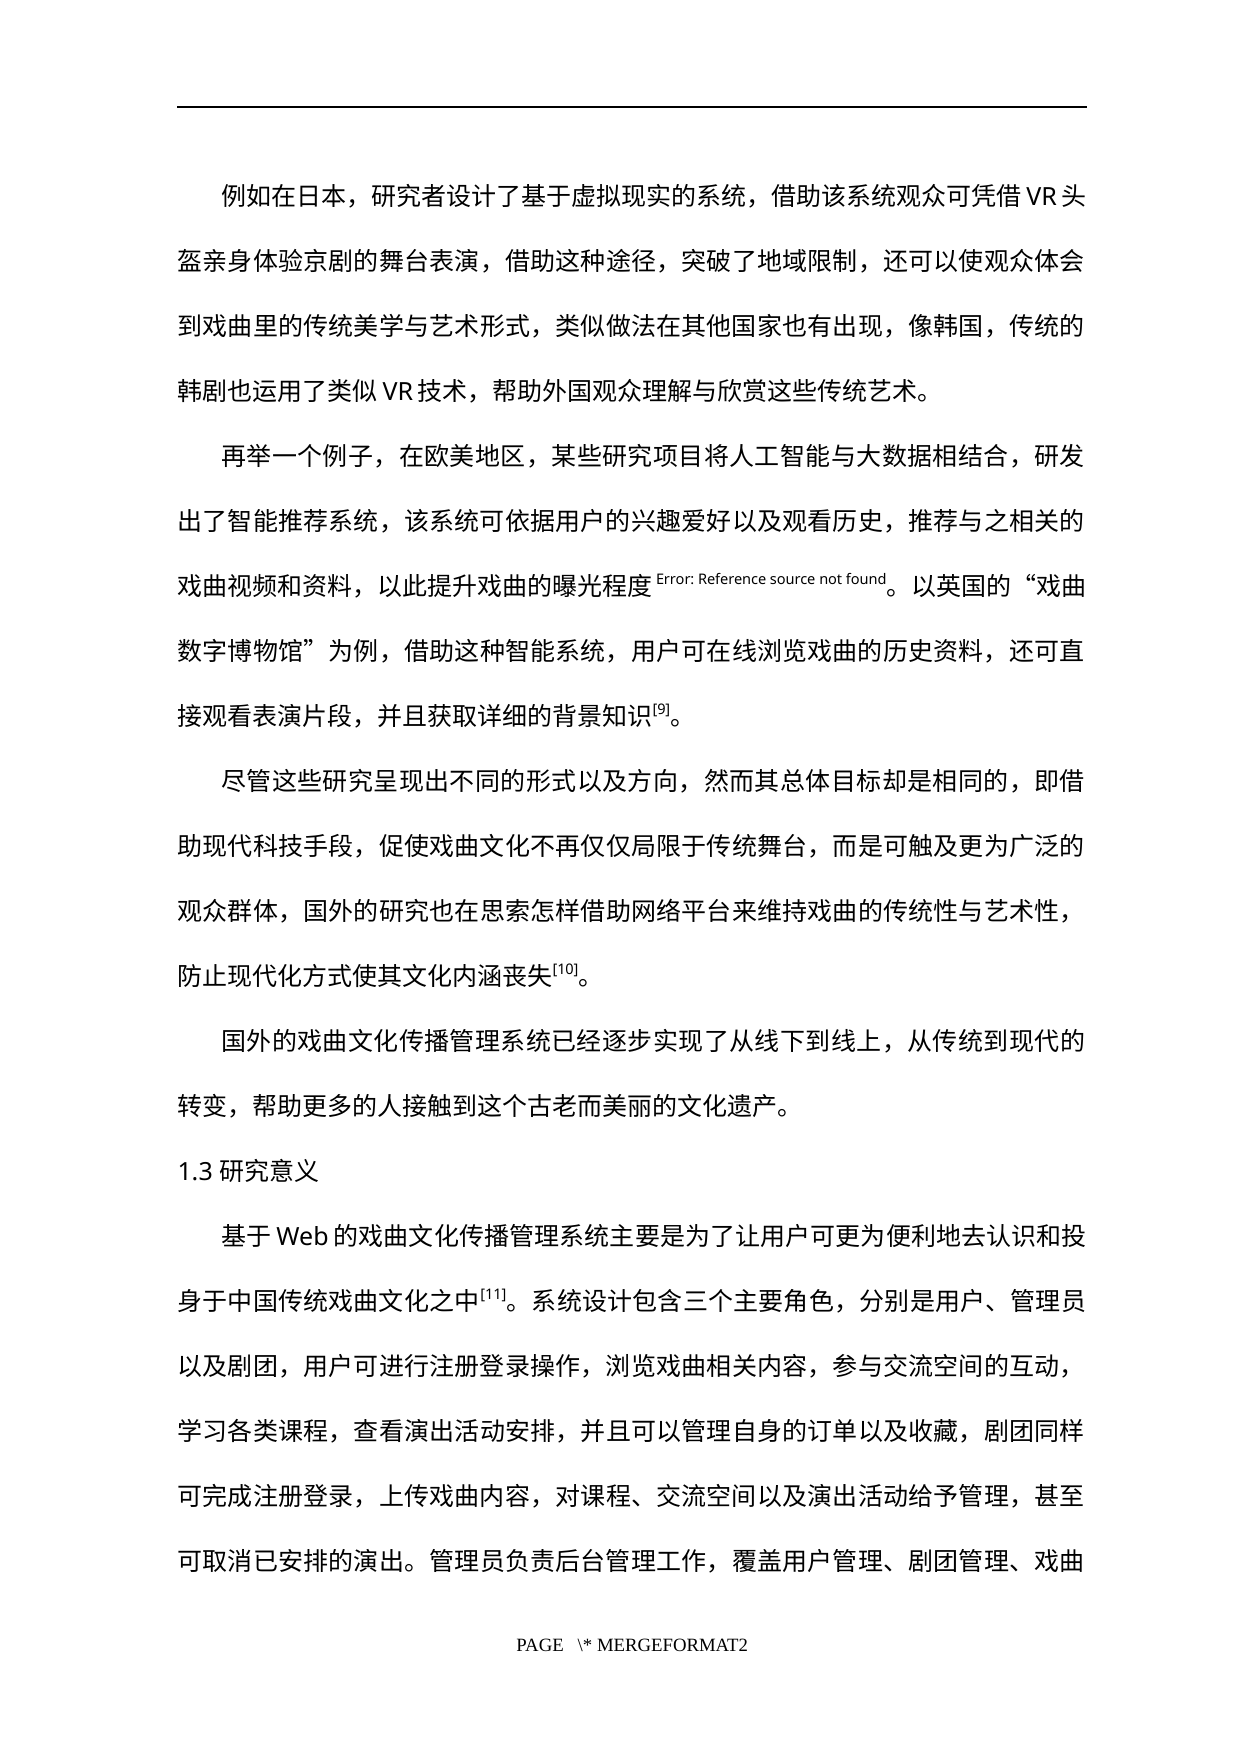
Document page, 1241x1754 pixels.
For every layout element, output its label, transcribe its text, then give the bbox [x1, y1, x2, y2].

text 尽管这些研究呈现出不同的形式以及方向，然而其总体目标却是相同的，即借助现代科技手段，促使戏曲文化不再仅仅局限于传统舞台，而是可触及更为广泛的观众群体，国外的研究也在思索怎样借助网络平台来维持戏曲的传统性与艺术性，防止现代化方式使其文化内涵丧失[10]。 [177, 747, 1087, 1007]
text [177, 1202, 1087, 1592]
text 1.3 研究意义 [177, 1137, 1087, 1202]
text 国外的戏曲文化传播管理系统已经逐步实现了从线下到线上，从传统到现代的转变，帮助更多的人接触到这个古老而美丽的文化遗产。 [177, 1007, 1087, 1137]
text 例如在日本，研究者设计了基于虚拟现实的系统，借助该系统观众可凭借VR头盔亲身体验京剧的舞台表演，借助这种途径，突破了地域限制，还可以使观众体会到戏曲里的传统美学与艺术形式，类似做法在其他国家也有出现，像韩国，传统的韩剧也运用了类似VR技术，帮助外国观众理解与欣赏这些传统艺术。 [177, 162, 1087, 422]
